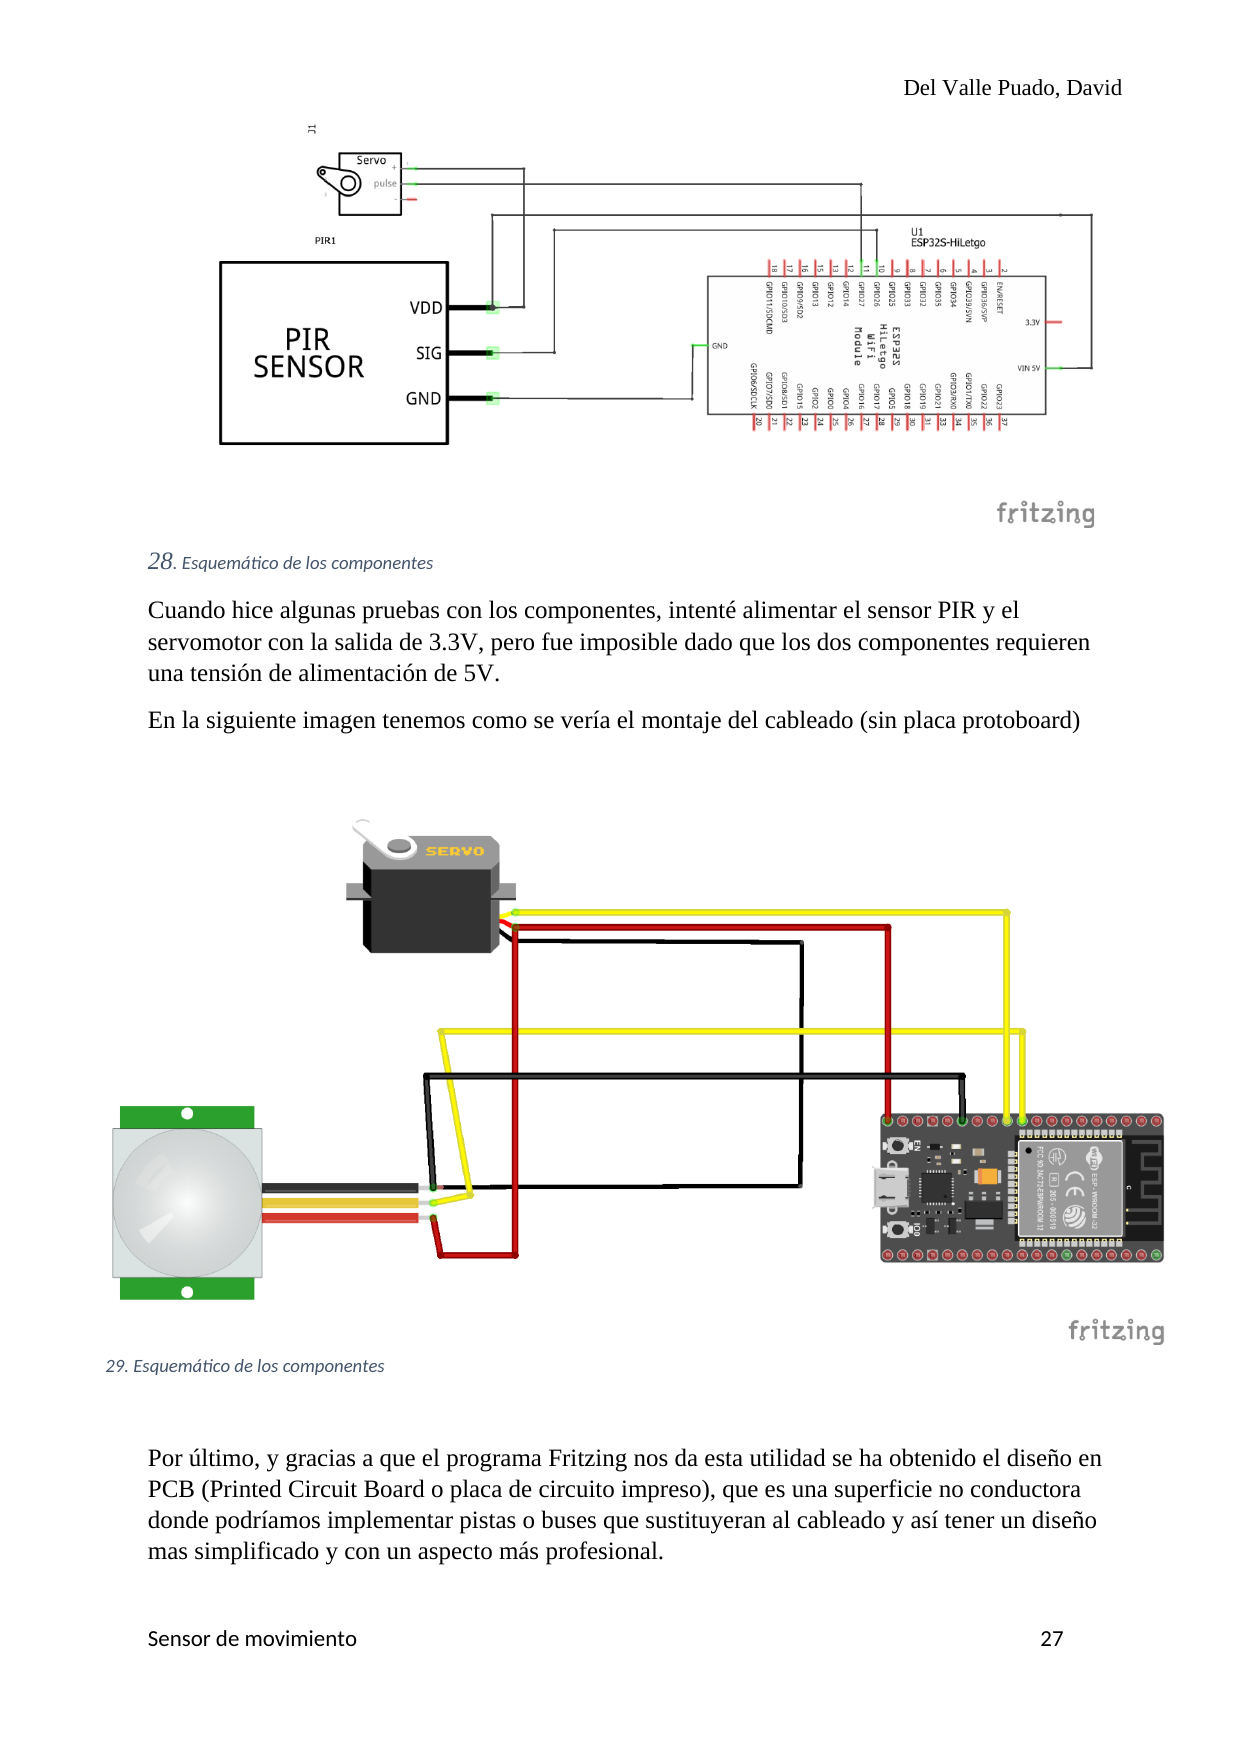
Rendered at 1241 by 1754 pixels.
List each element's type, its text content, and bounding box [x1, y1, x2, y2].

text Cuando hice algunas pruebas con los componentes, intenté alimentar el sensor PIR y el servomotor con la salida de 3.3V, pero fue imposible dado que los dos componentes requieren una tensión de alimentación de 5V. [148, 596, 1122, 686]
text En la siguiente imagen tenemos como se vería el montaje del cableado (sin placa protoboard) [148, 705, 1122, 734]
picture [175, 118, 1095, 528]
picture [105, 816, 1165, 1345]
text 28. Esquemático de los componentes [148, 546, 1122, 575]
text Por último, y gracias a que el programa Fritzing nos da esta utilidad se ha obtenido el diseño en PCB (Printed Circuit Board o placa de circuito impreso), que es una superficie no conductora donde podríamos implementar pistas o buses que sustituyeran al cableado y así tener un diseño mas simplificado y con un aspecto más profesional. [148, 1443, 1122, 1565]
